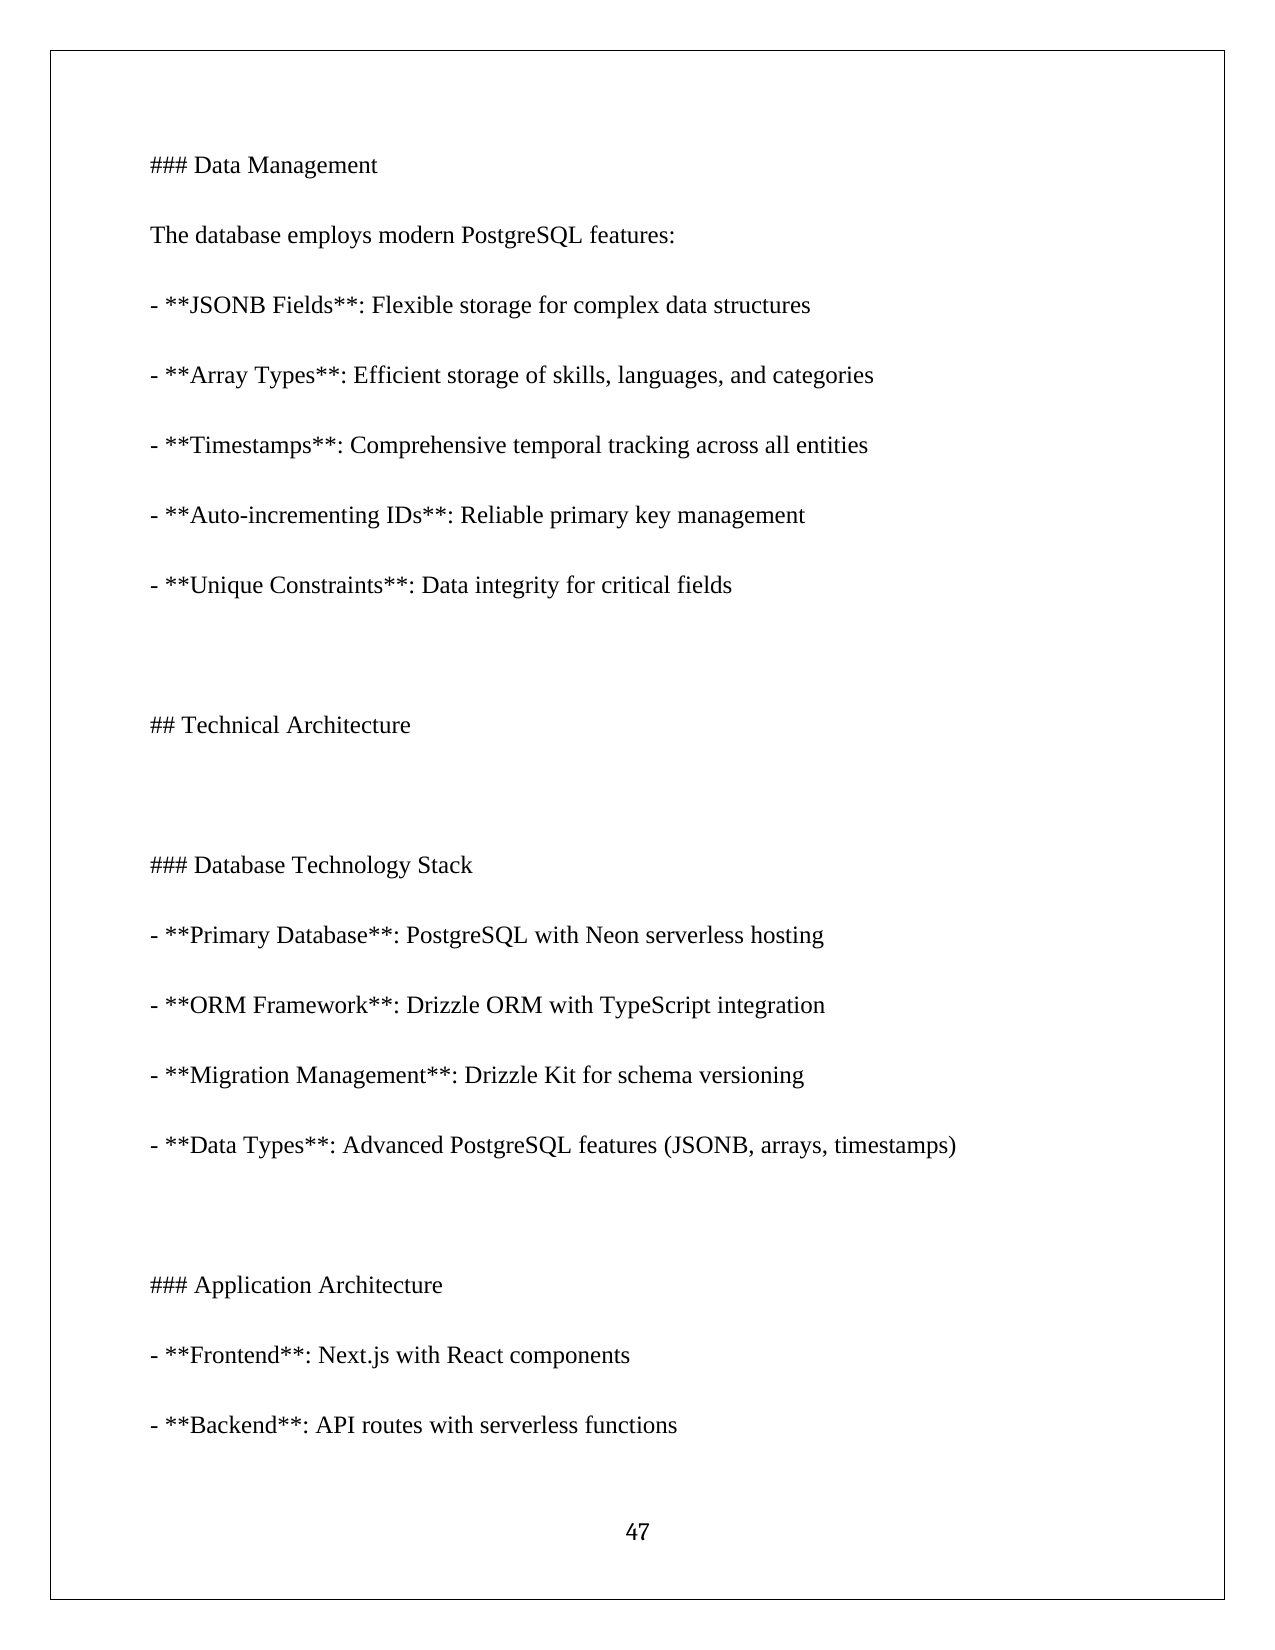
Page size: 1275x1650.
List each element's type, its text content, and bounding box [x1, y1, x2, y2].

text - **Backend**: API routes with serverless functions [150, 1410, 1125, 1439]
text ## Technical Architecture [150, 710, 1125, 739]
text - **Migration Management**: Drizzle Kit for schema versioning [150, 1060, 1125, 1089]
text - **Primary Database**: PostgreSQL with Neon serverless hosting [150, 920, 1125, 949]
text - **Array Types**: Efficient storage of skills, languages, and categories [150, 360, 1125, 389]
text - **Timestamps**: Comprehensive temporal tracking across all entities [150, 430, 1125, 459]
text ### Application Architecture [150, 1270, 1125, 1299]
text - **Auto-incrementing IDs**: Reliable primary key management [150, 500, 1125, 529]
text - **Unique Constraints**: Data integrity for critical fields [150, 570, 1125, 599]
text - **Frontend**: Next.js with React components [150, 1340, 1125, 1369]
text - **Data Types**: Advanced PostgreSQL features (JSONB, arrays, timestamps) [150, 1130, 1125, 1159]
text - **ORM Framework**: Drizzle ORM with TypeScript integration [150, 990, 1125, 1019]
text ### Database Technology Stack [150, 850, 1125, 879]
text - **JSONB Fields**: Flexible storage for complex data structures [150, 290, 1125, 319]
text The database employs modern PostgreSQL features: [150, 220, 1125, 249]
text ### Data Management [150, 150, 1125, 179]
